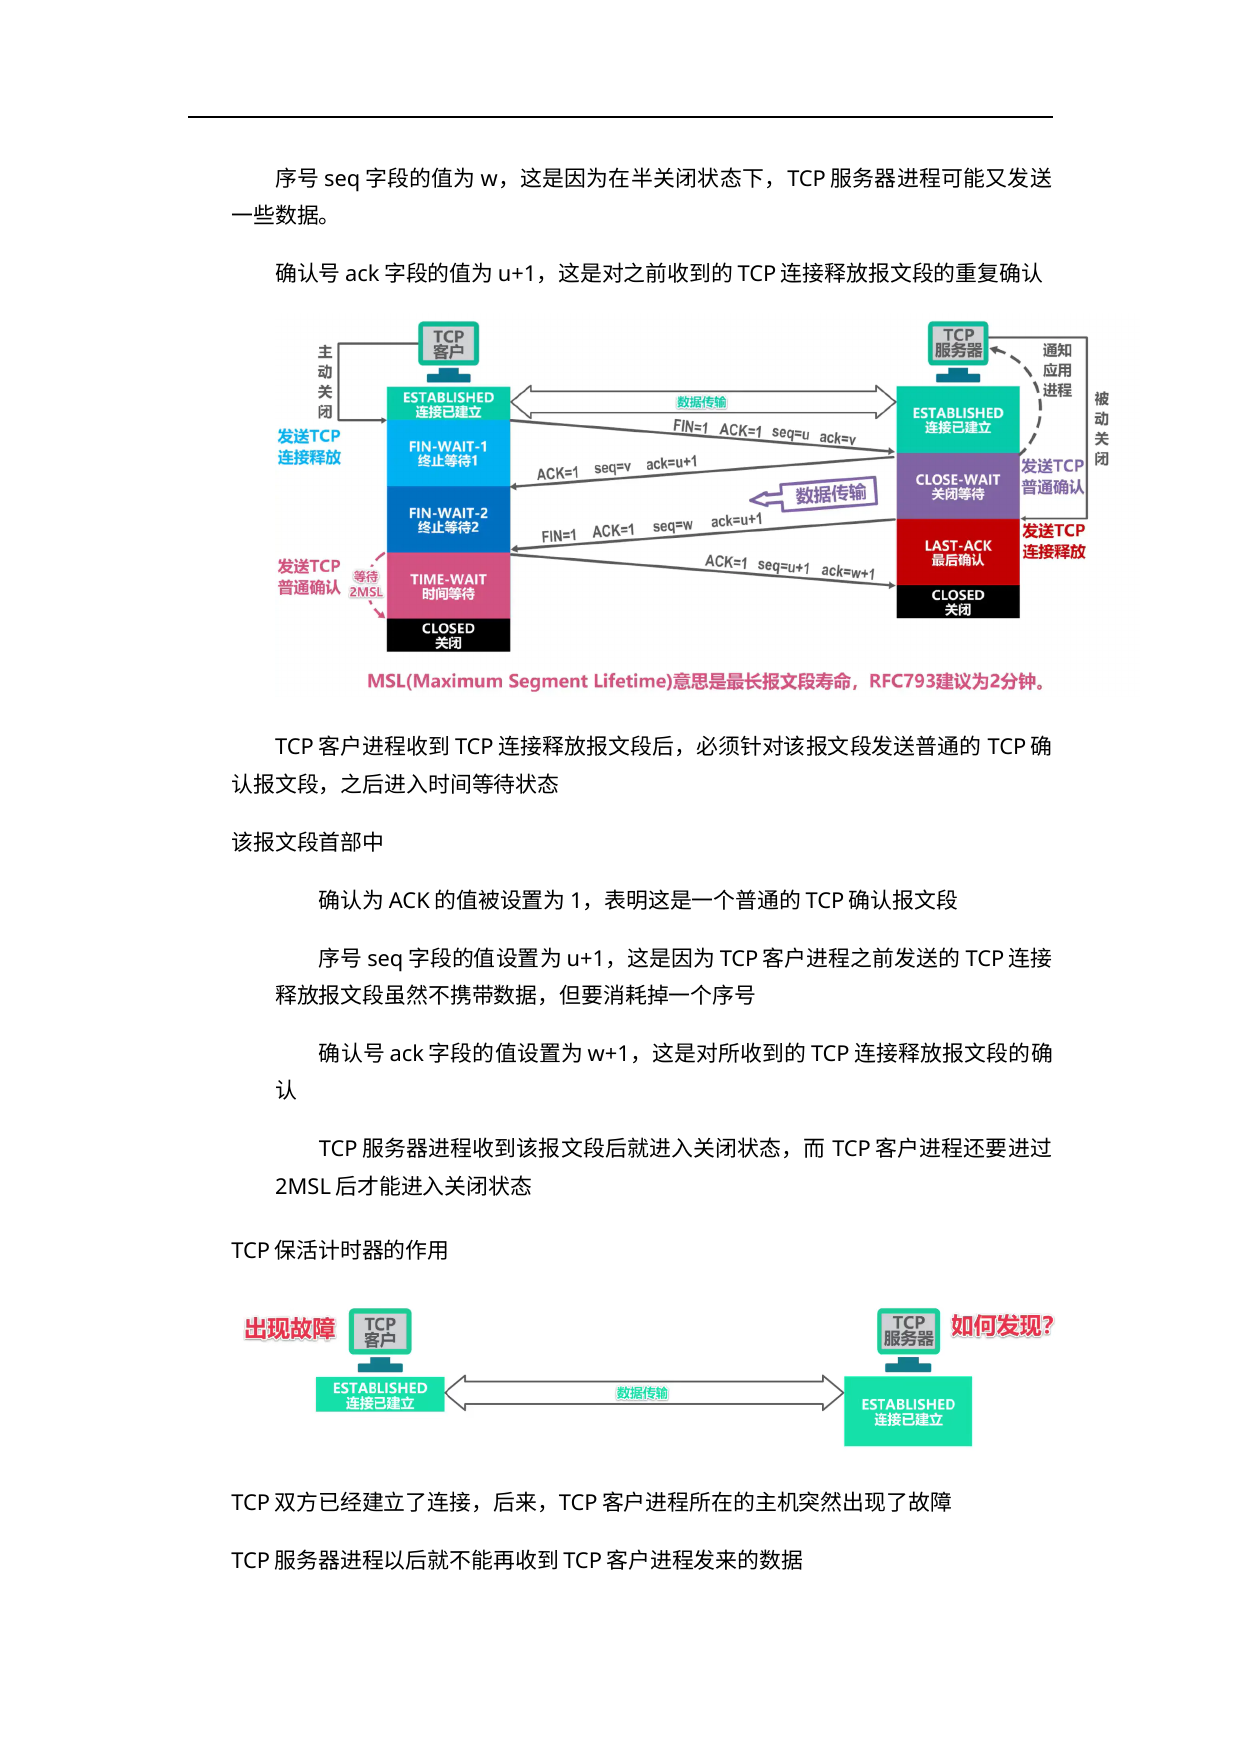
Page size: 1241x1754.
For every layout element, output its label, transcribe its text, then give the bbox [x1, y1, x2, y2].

picture [231, 1296, 1097, 1454]
text TCP服务器进程以后就不能再收到TCP客户进程发来的数据 [187, 1543, 1053, 1575]
subtitle TCP保活计时器的作用 [187, 1233, 1053, 1265]
picture [275, 313, 1141, 697]
text 确认号ack字段的值为u+1，这是对之前收到的TCP连接释放报文段的重复确认 [231, 256, 1053, 288]
text 序号seq字段的值设置为u+1，这是因为TCP客户进程之前发送的TCP连接释放报文段虽然不携带数据，但要消耗掉一个序号 [275, 940, 1053, 1010]
text TCP客户进程收到TCP连接释放报文段后，必须针对该报文段发送普通的TCP确认报文段，之后进入时间等待状态 [231, 729, 1053, 799]
text TCP双方已经建立了连接，后来，TCP客户进程所在的主机突然出现了故障 [187, 1484, 1053, 1517]
text 确认为ACK的值被设置为1，表明这是一个普通的TCP确认报文段 [275, 882, 1053, 915]
text 该报文段首部中 [187, 824, 1053, 857]
text 确认号ack字段的值设置为w+1，这是对所收到的TCP连接释放报文段的确认 [275, 1036, 1053, 1106]
text TCP服务器进程收到该报文段后就进入关闭状态，而TCP客户进程还要进过2MSL后才能进入关闭状态 [275, 1131, 1053, 1201]
text 序号seq字段的值为w，这是因为在半关闭状态下，TCP服务器进程可能又发送一些数据。 [231, 161, 1053, 230]
